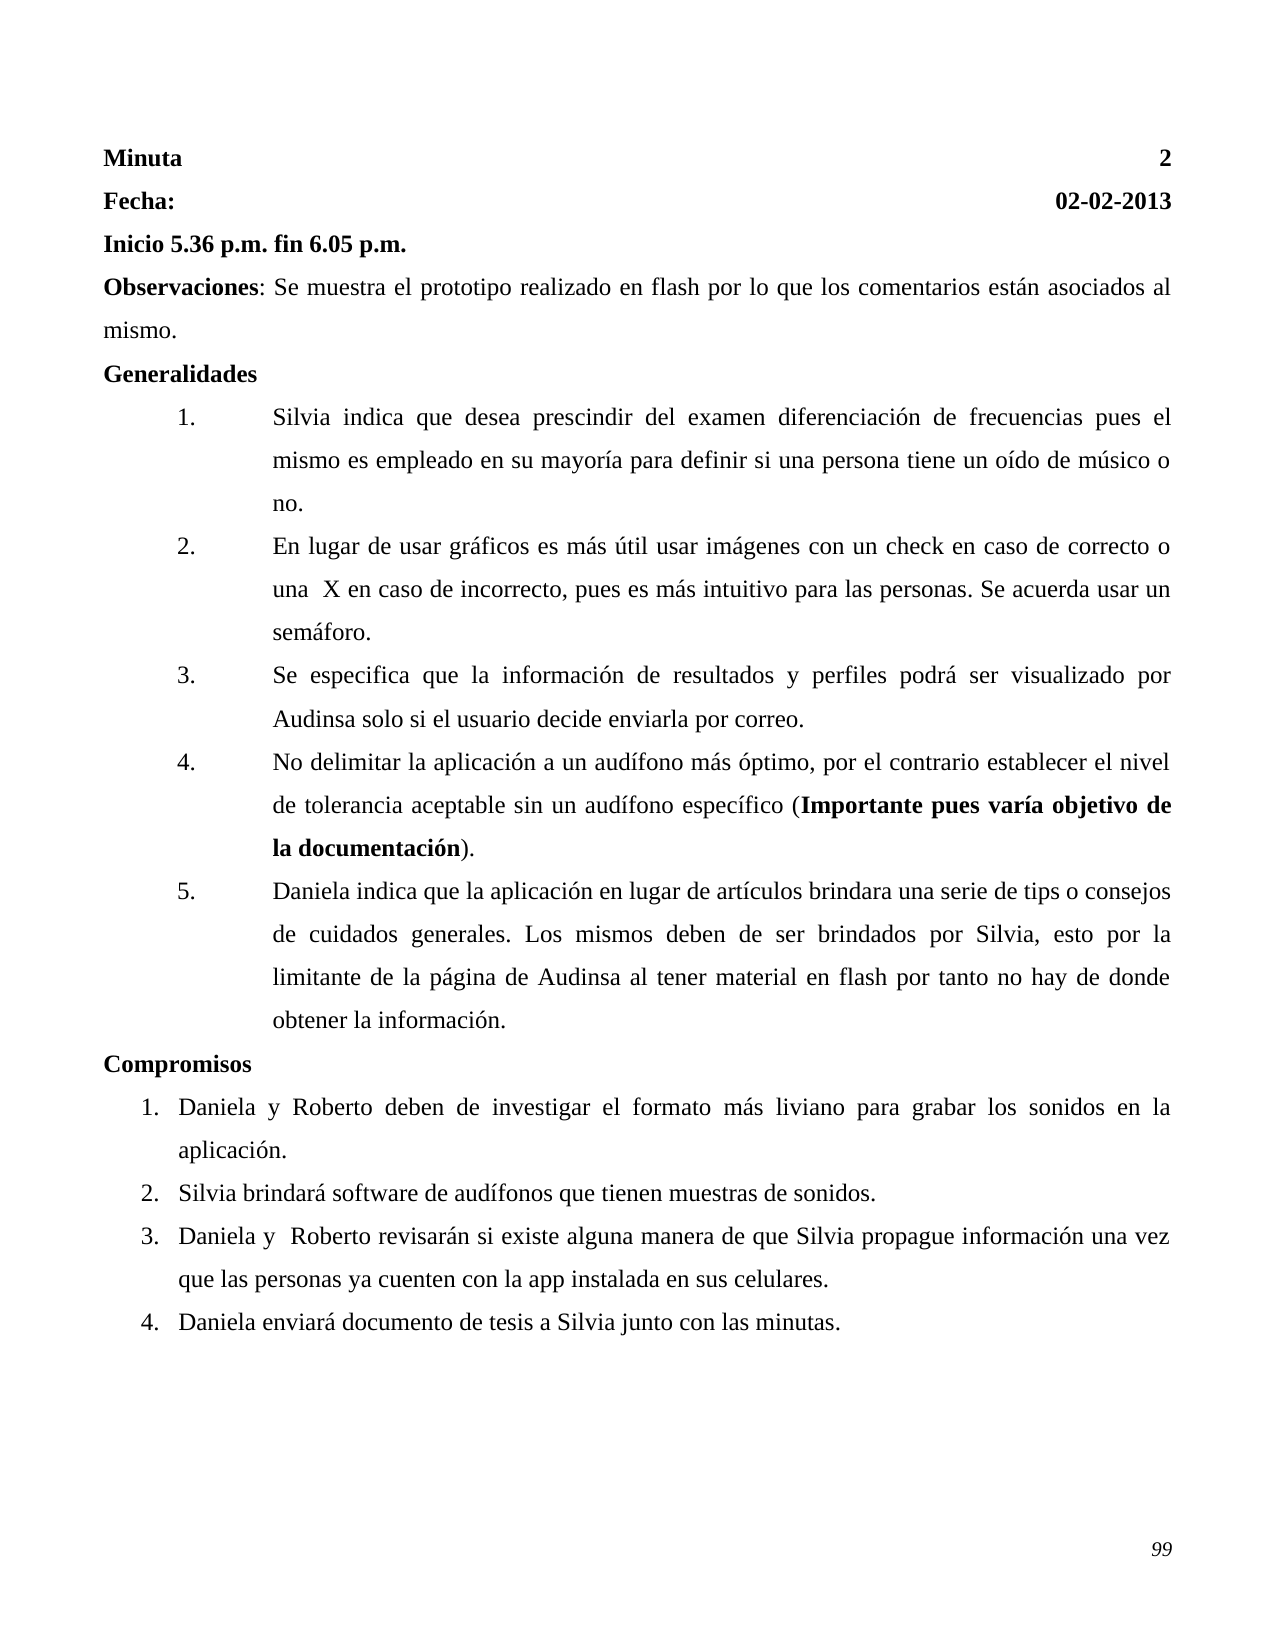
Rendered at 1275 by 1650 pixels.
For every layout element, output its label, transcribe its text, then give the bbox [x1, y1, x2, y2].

list Daniela indica que la aplicación en lugar de artículos brindara una serie de tips o consejos de cuidados generales. Los mismos deben de ser brindados por Silvia, esto por la limitante de la página de Audinsa al tener material en flash por tanto no hay de donde obtener la información. [177, 876, 1172, 1034]
text Observaciones: Se muestra el prototipo realizado en flash por lo que los comentarios están asociados al mismo. [103, 272, 1172, 344]
text Minuta 2 Fecha: 02-02-2013 Inicio 5.36 p.m. fin 6.05 p.m. [103, 143, 1172, 258]
list Silvia indica que desea prescindir del examen diferenciación de frecuencias pues el mismo es empleado en su mayoría para definir si una persona tiene un oído de músico o no. [177, 402, 1172, 517]
list Daniela y Roberto deben de investigar el formato más liviano para grabar los sonidos en la aplicación. [141, 1092, 1172, 1164]
text Compromisos [103, 1049, 1172, 1077]
list Daniela enviará documento de tesis a Silvia junto con las minutas. [141, 1307, 1172, 1336]
list En lugar de usar gráficos es más útil usar imágenes con un check en caso de correcto o una X en caso de incorrecto, pues es más intuitivo para las personas. Se acuerda usar un semáforo. [177, 531, 1172, 646]
list Se especifica que la información de resultados y perfiles podrá ser visualizado por Audinsa solo si el usuario decide enviarla por correo. [177, 661, 1172, 732]
list Daniela y Roberto revisarán si existe alguna manera de que Silvia propague información una vez que las personas ya cuenten con la app instalada en sus celulares. [141, 1221, 1172, 1293]
list Silvia brindará software de audífonos que tienen muestras de sonidos. [141, 1178, 1172, 1207]
list No delimitar la aplicación a un audífono más óptimo, por el contrario establecer el nivel de tolerancia aceptable sin un audífono específico (Importante pues varía objetivo de la documentación). [177, 747, 1172, 862]
text Generalidades [103, 359, 1172, 387]
